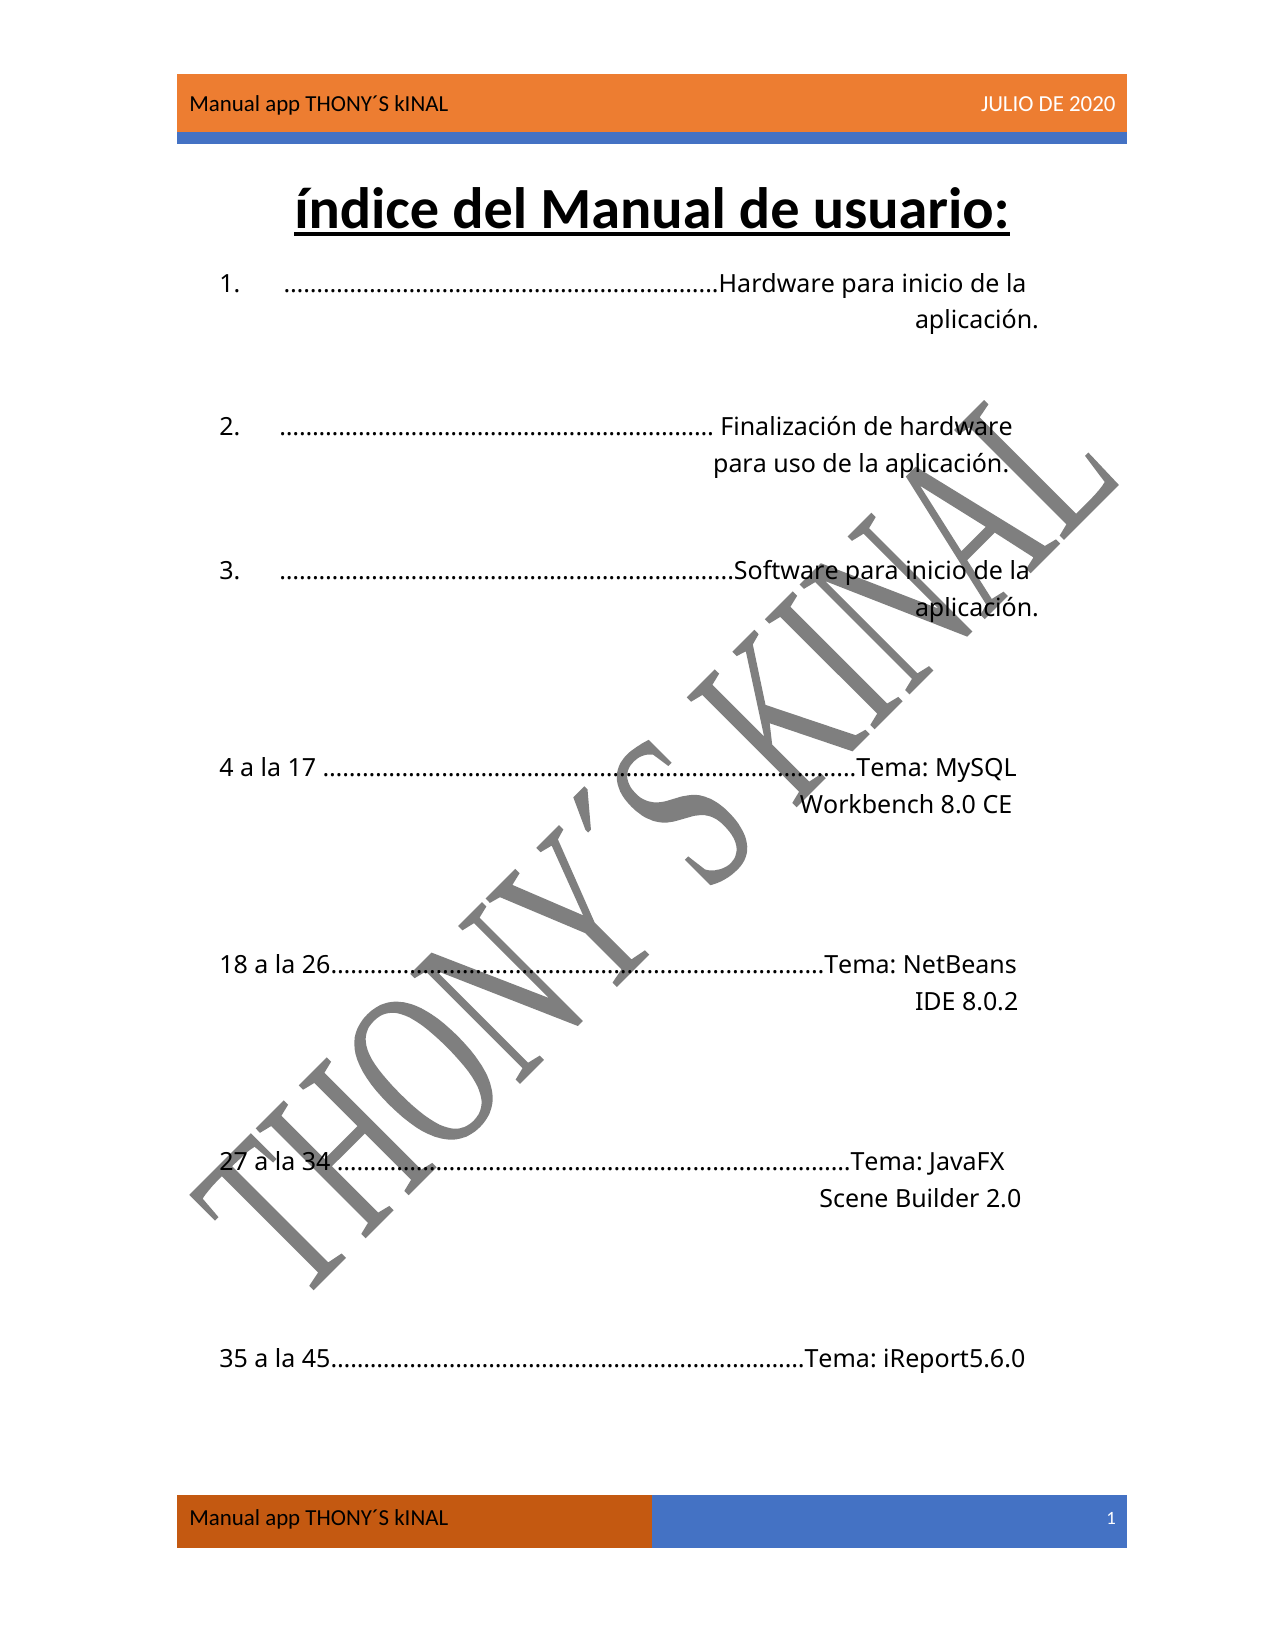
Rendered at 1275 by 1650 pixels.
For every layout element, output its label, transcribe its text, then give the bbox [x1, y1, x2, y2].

text 3. …………………………………………………………...Software para inicio de la aplicación. [219, 553, 1127, 623]
text 4 a la 17 ……………………………………………………………………...Tema: MySQL Workbench 8.0 CE [219, 750, 1127, 821]
text 35 a la 45………………………………………………………………Tema: iReport5.6.0 [219, 1341, 1127, 1375]
text índice del Manual de usuario: [177, 172, 1127, 243]
text 1. ………………………………………………………...Hardware para inicio de la aplicación. [219, 265, 1127, 336]
text 18 a la 26…………………………………………………………………Tema: NetBeans IDE 8.0.2 [219, 947, 1127, 1018]
text 27 a la 34 ……………………………………………………………………Tema: JavaFX Scene Builder 2.0 [219, 1144, 1127, 1215]
text 2. ………………………………………………………… Finalización de hardware para uso de la aplicación. [219, 409, 1127, 480]
